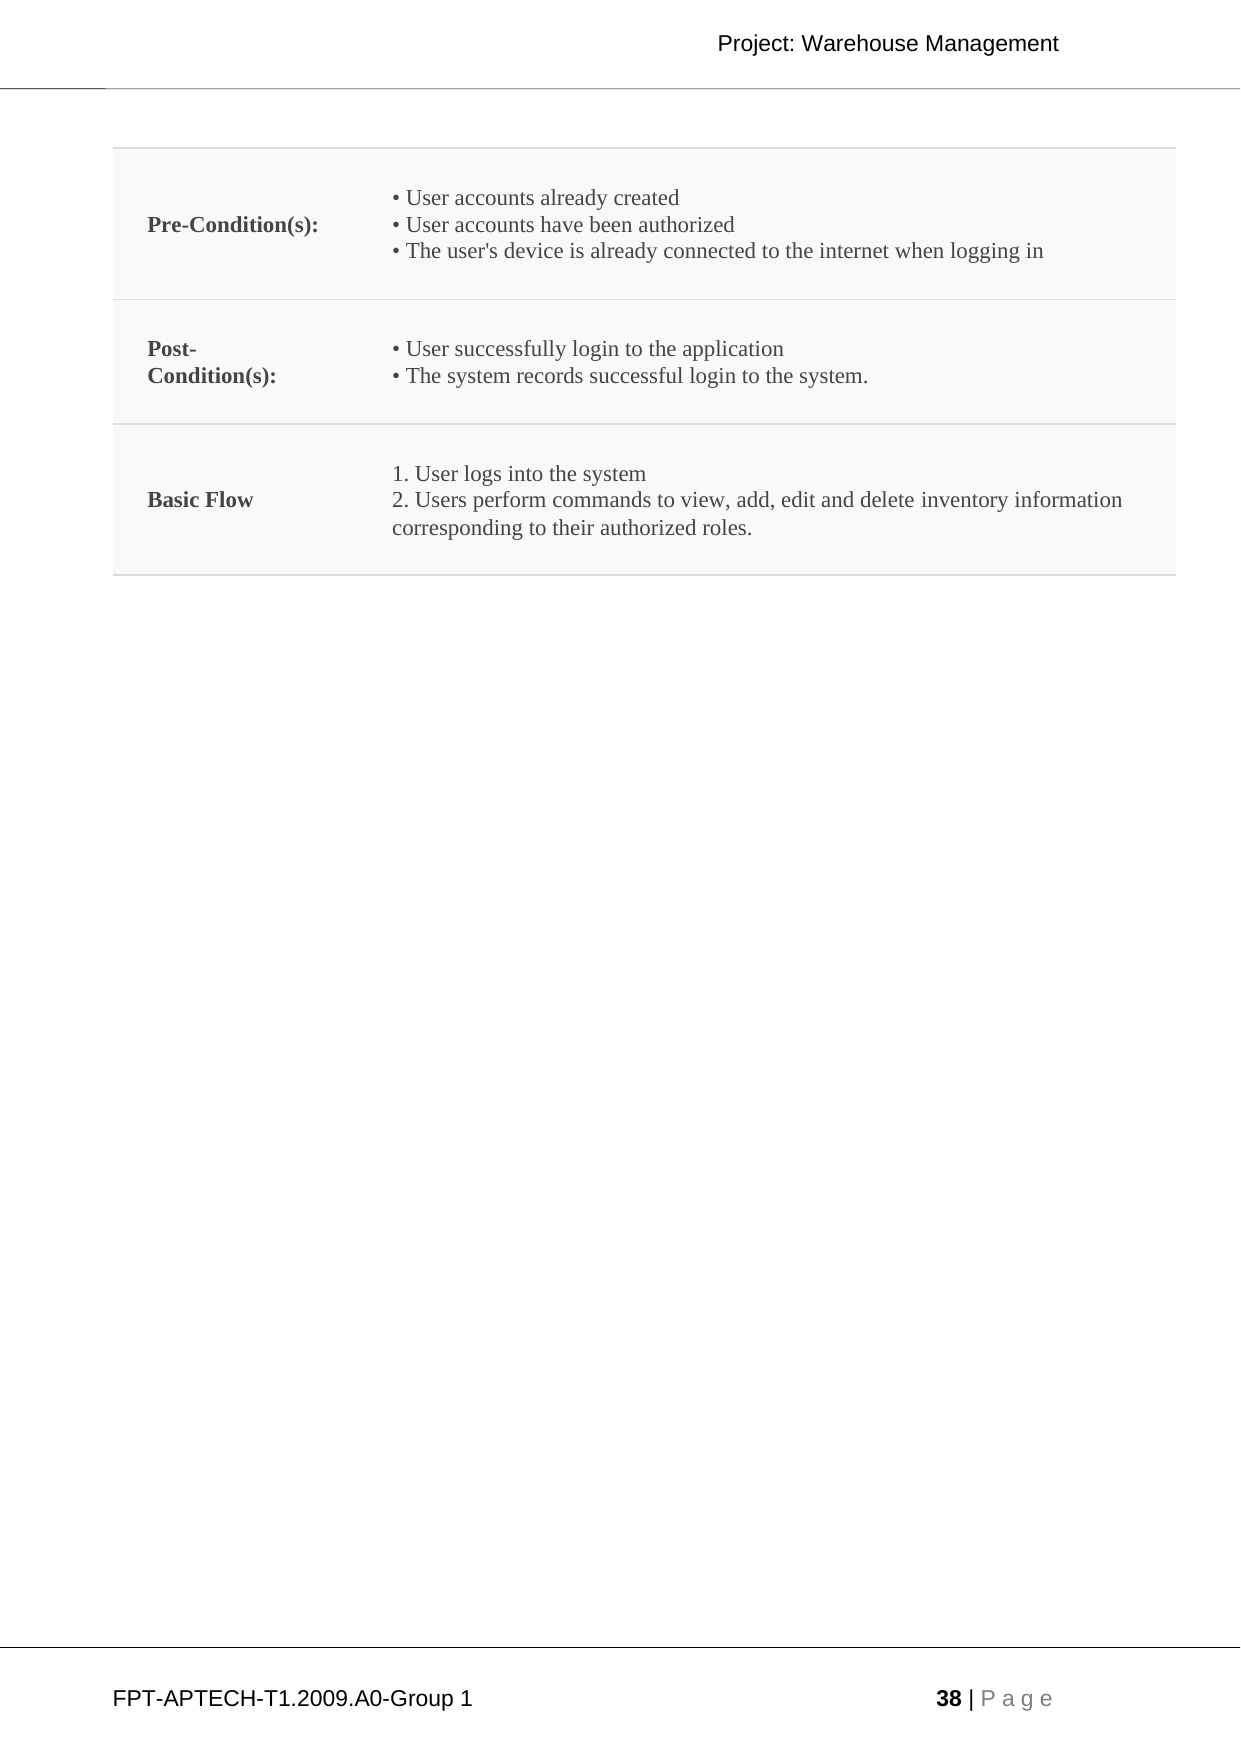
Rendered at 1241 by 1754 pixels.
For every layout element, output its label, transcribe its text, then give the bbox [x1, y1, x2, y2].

table_cell Basic Flow [113, 425, 357, 574]
table_cell 1. User logs into the system 2. Users perform commands to view, add, edit and delete inventory information corresponding to their authorized roles. [357, 425, 1176, 574]
table_cell • User accounts already created • User accounts have been authorized • The user's device is already connected to the internet when logging in [357, 149, 1176, 298]
table_cell • User successfully login to the application • The system records successful login to the system. [357, 300, 1176, 423]
table_cell Post-Condition(s): [113, 300, 357, 423]
table_cell Pre-Condition(s): [113, 149, 357, 298]
